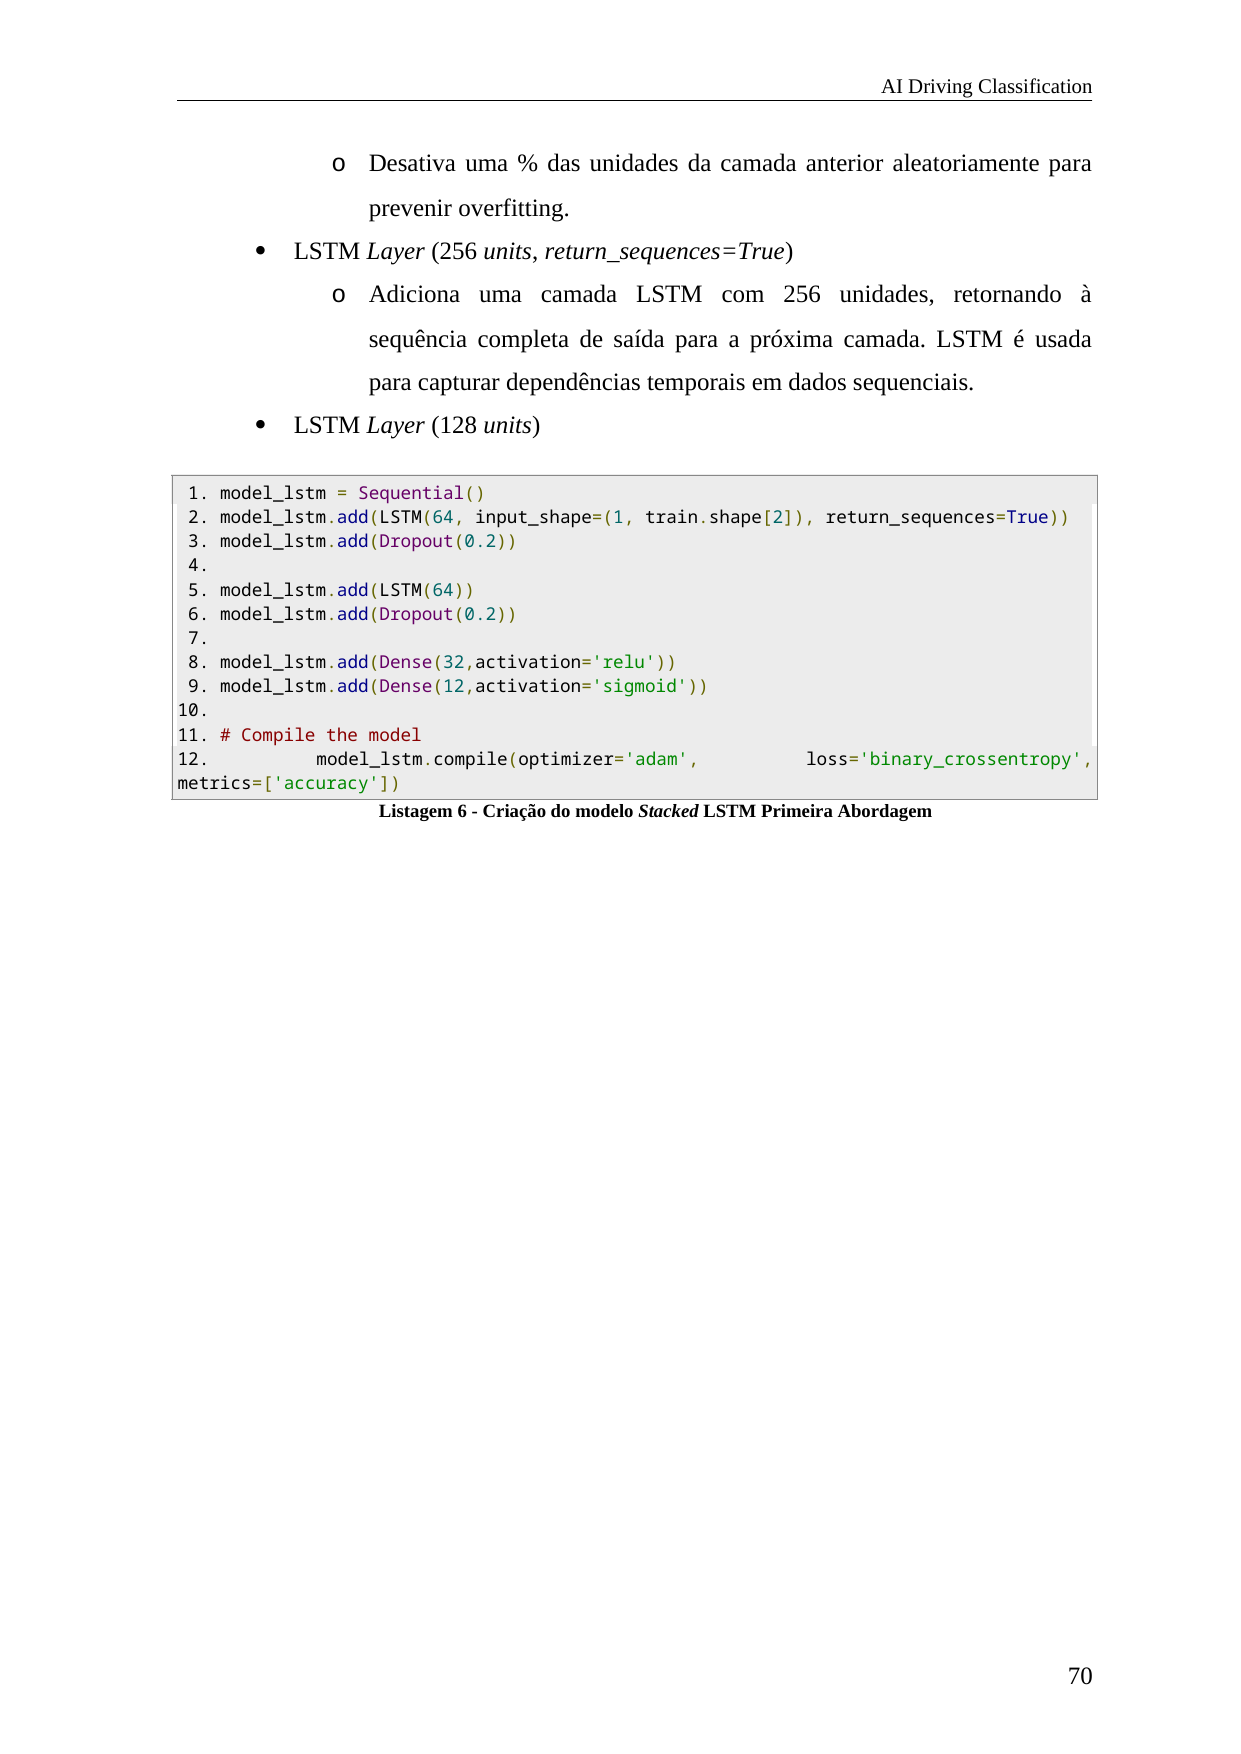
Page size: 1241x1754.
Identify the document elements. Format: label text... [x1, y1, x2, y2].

text 5. model_lstm.add(LSTM(64)) [177, 577, 1092, 601]
text 12. model_lstm.compile(optimizer='adam', loss='binary_crossentropy', metrics=['accuracy']) [173, 740, 1097, 799]
list Adiciona uma camada LSTM com 256 unidades, retornando à sequência completa de saída para a próxima camada. LSTM é usada para capturar dependências temporais em dados sequenciais. [331, 279, 1092, 396]
text 8. model_lstm.add(Dense(32,activation='relu')) [177, 649, 1092, 674]
text 1. model_lstm = Sequential() [173, 476, 1097, 504]
text 3. model_lstm.add(Dropout(0.2)) [177, 529, 1092, 553]
text 6. model_lstm.add(Dropout(0.2)) [177, 601, 1092, 625]
text 10. [177, 698, 1092, 722]
text 4. [177, 553, 1092, 577]
list LSTM Layer (128 units) [256, 411, 1092, 439]
text 9. model_lstm.add(Dense(12,activation='sigmoid')) [177, 674, 1092, 698]
text 2. model_lstm.add(LSTM(64, input_shape=(1, train.shape[2]), return_sequences=True)) [177, 504, 1092, 529]
list Desativa uma % das unidades da camada anterior aleatoriamente para prevenir overfitting. [331, 148, 1092, 222]
text Listagem 6 - Criação do modelo Stacked LSTM Primeira Abordagem [177, 800, 1092, 822]
text 7. [177, 625, 1092, 649]
list LSTM Layer (256 units, return_sequences=True) [256, 236, 1092, 265]
text 11. # Compile the model [177, 722, 1092, 740]
